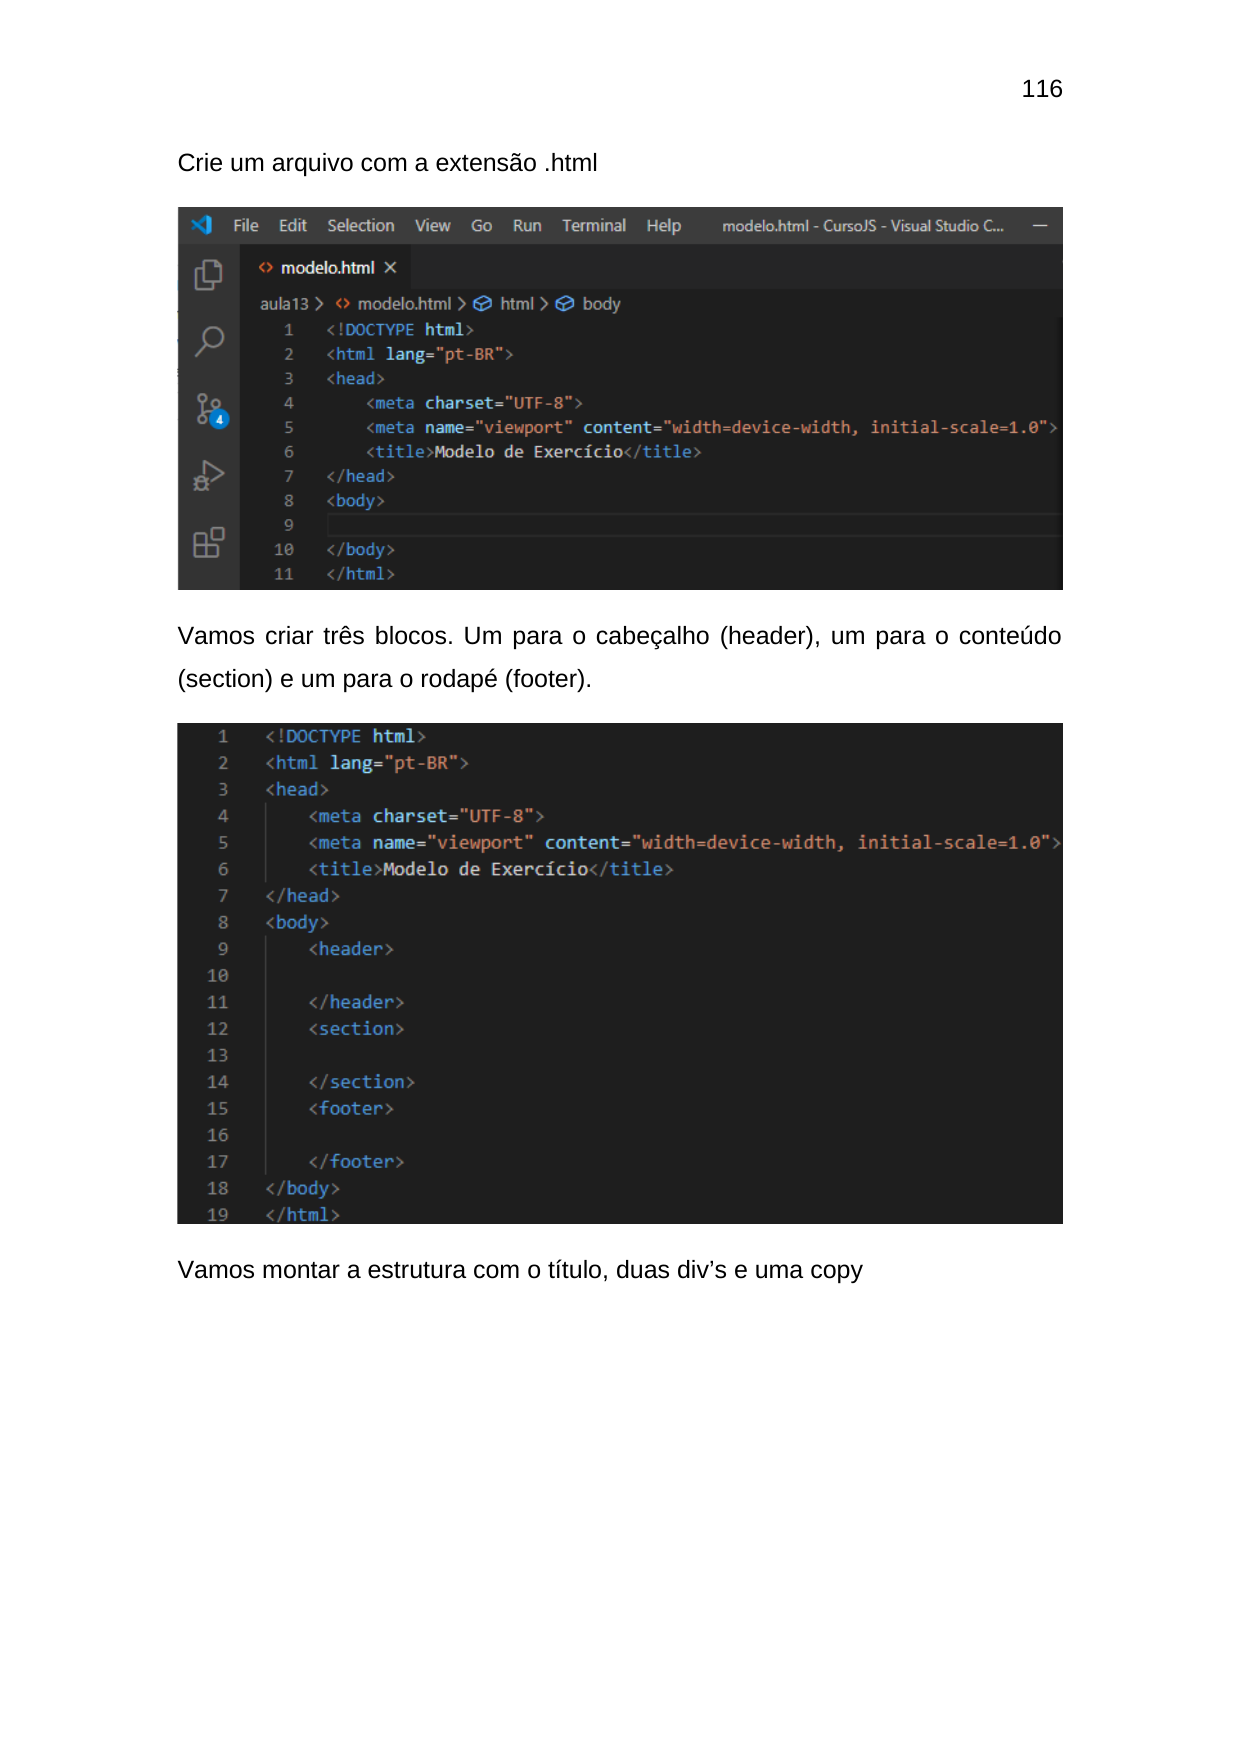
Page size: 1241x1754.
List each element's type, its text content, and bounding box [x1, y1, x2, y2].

text Vamos criar três blocos. Um para o cabeçalho (header), um para o conteúdo (section) e um para o rodapé (footer). [177, 621, 1063, 693]
text Vamos montar a estrutura com o título, duas div’s e uma copy [177, 1255, 1063, 1284]
text Crie um arquivo com a extensão .html [177, 148, 1063, 176]
